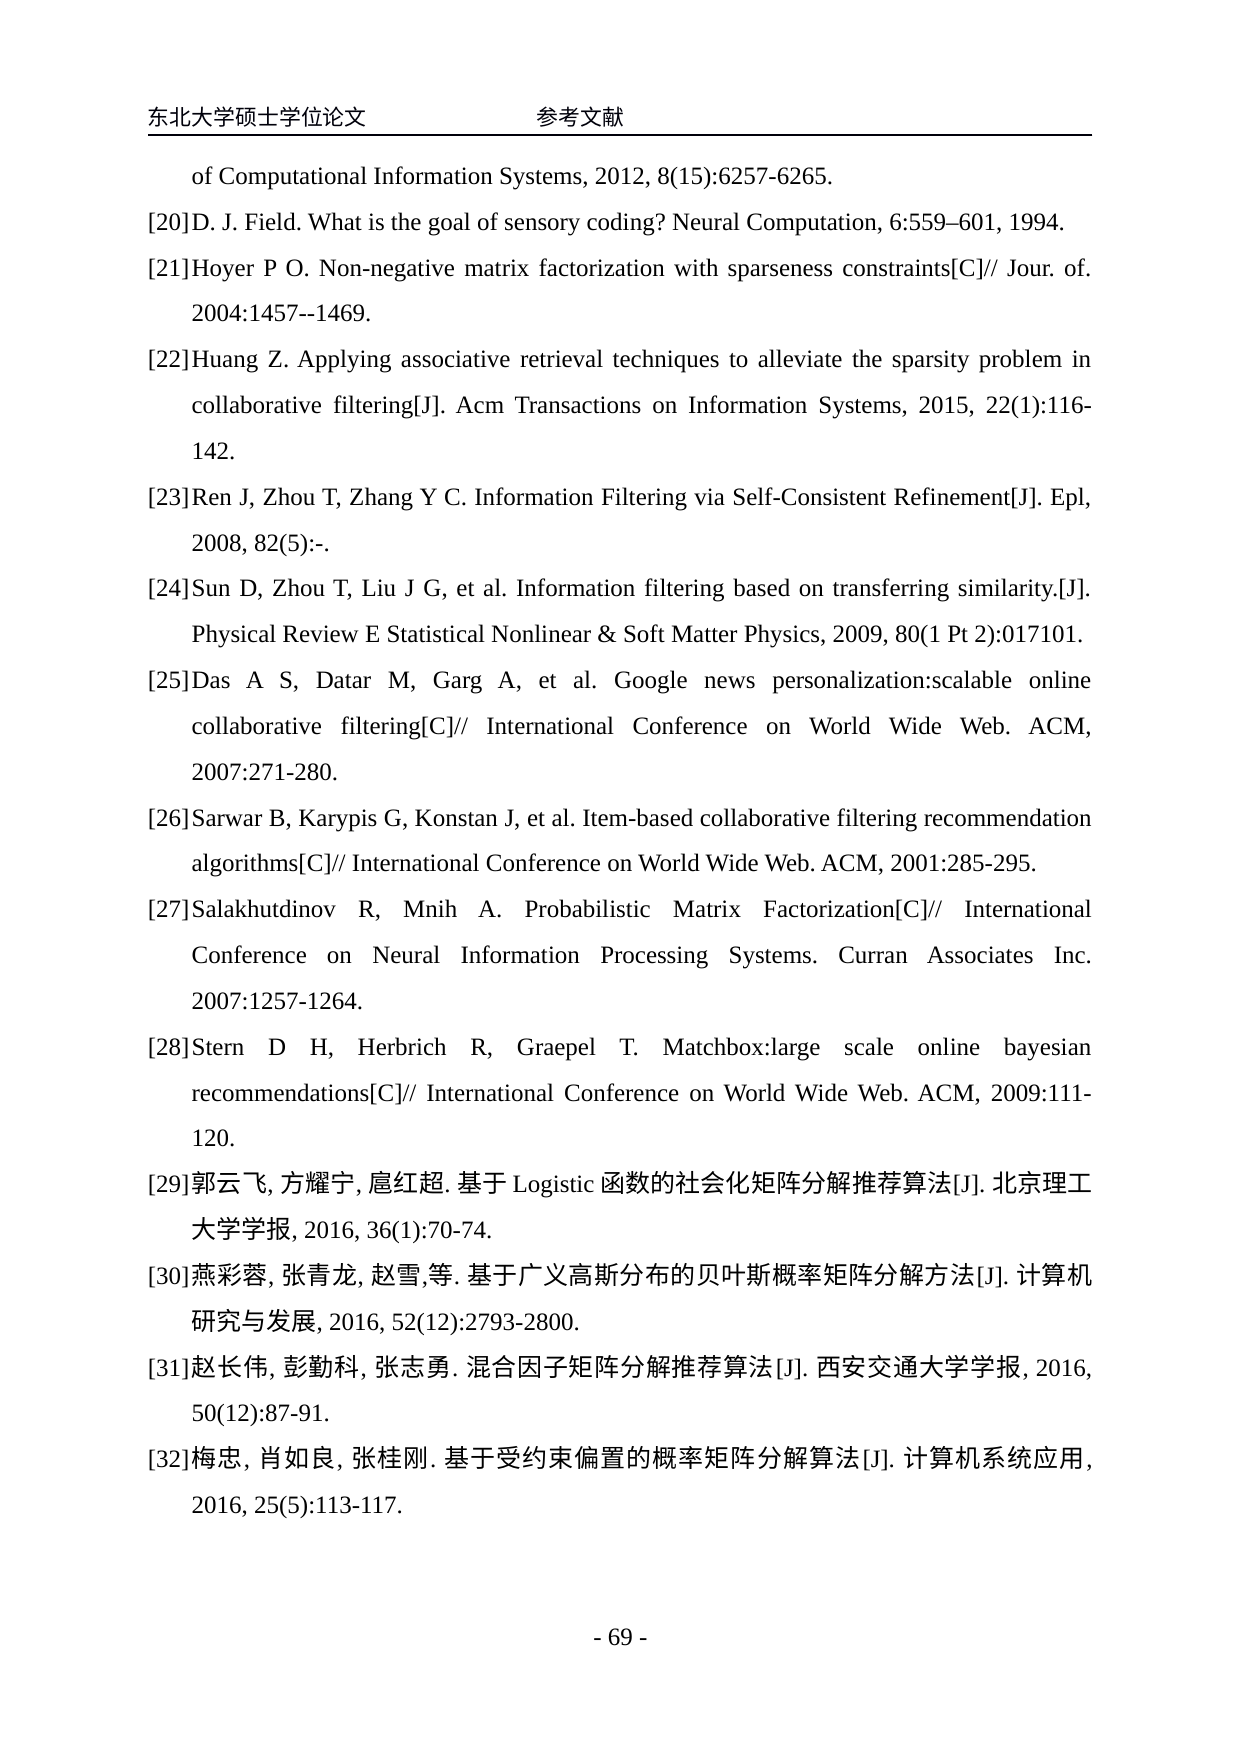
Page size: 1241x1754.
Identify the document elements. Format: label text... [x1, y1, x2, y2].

list 燕彩蓉, 张青龙, 赵雪,等. 基于广义高斯分布的贝叶斯概率矩阵分解方法[J]. 计算机研究与发展, 2016, 52(12):2793-2800. [148, 1248, 1092, 1339]
list 赵长伟, 彭勤科, 张志勇. 混合因子矩阵分解推荐算法[J]. 西安交通大学学报, 2016, 50(12):87-91. [148, 1339, 1092, 1431]
list Ren J, Zhou T, Zhang Y C. Information Filtering via Self-Consistent Refinement[J]. Epl, 2008, 82(5):-. [148, 468, 1092, 560]
list 郭云飞, 方耀宁, 扈红超. 基于Logistic函数的社会化矩阵分解推荐算法[J]. 北京理工大学学报, 2016, 36(1):70-74. [148, 1156, 1092, 1248]
list Salakhutdinov R, Mnih A. Probabilistic Matrix Factorization[C]// International Conference on Neural Information Processing Systems. Curran Associates Inc. 2007:1257-1264. [148, 881, 1092, 1018]
list Stern D H, Herbrich R, Graepel T. Matchbox:large scale online bayesian recommendations[C]// International Conference on World Wide Web. ACM, 2009:111-120. [148, 1018, 1092, 1156]
list Das A S, Datar M, Garg A, et al. Google news personalization:scalable online collaborative filtering[C]// International Conference on World Wide Web. ACM, 2007:271-280. [148, 652, 1092, 789]
list 梅忠, 肖如良, 张桂刚. 基于受约束偏置的概率矩阵分解算法[J]. 计算机系统应用, 2016, 25(5):113-117. [148, 1431, 1092, 1523]
list Hoyer P O. Non-negative matrix factorization with sparseness constraints[C]// Jour. of. 2004:1457--1469. [148, 239, 1092, 331]
list Sarwar B, Karypis G, Konstan J, et al. Item-based collaborative filtering recommendation algorithms[C]// International Conference on World Wide Web. ACM, 2001:285-295. [148, 789, 1092, 881]
list Sun D, Zhou T, Liu J G, et al. Information filtering based on transferring similarity.[J]. Physical Review E Statistical Nonlinear & Soft Matter Physics, 2009, 80(1 Pt 2):017101. [148, 560, 1092, 652]
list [148, 148, 1092, 193]
list D. J. Field. What is the goal of sensory coding? Neural Computation, 6:559–601, 1994. [148, 193, 1092, 239]
list Huang Z. Applying associative retrieval techniques to alleviate the sparsity problem in collaborative filtering[J]. Acm Transactions on Information Systems, 2015, 22(1):116-142. [148, 331, 1092, 468]
